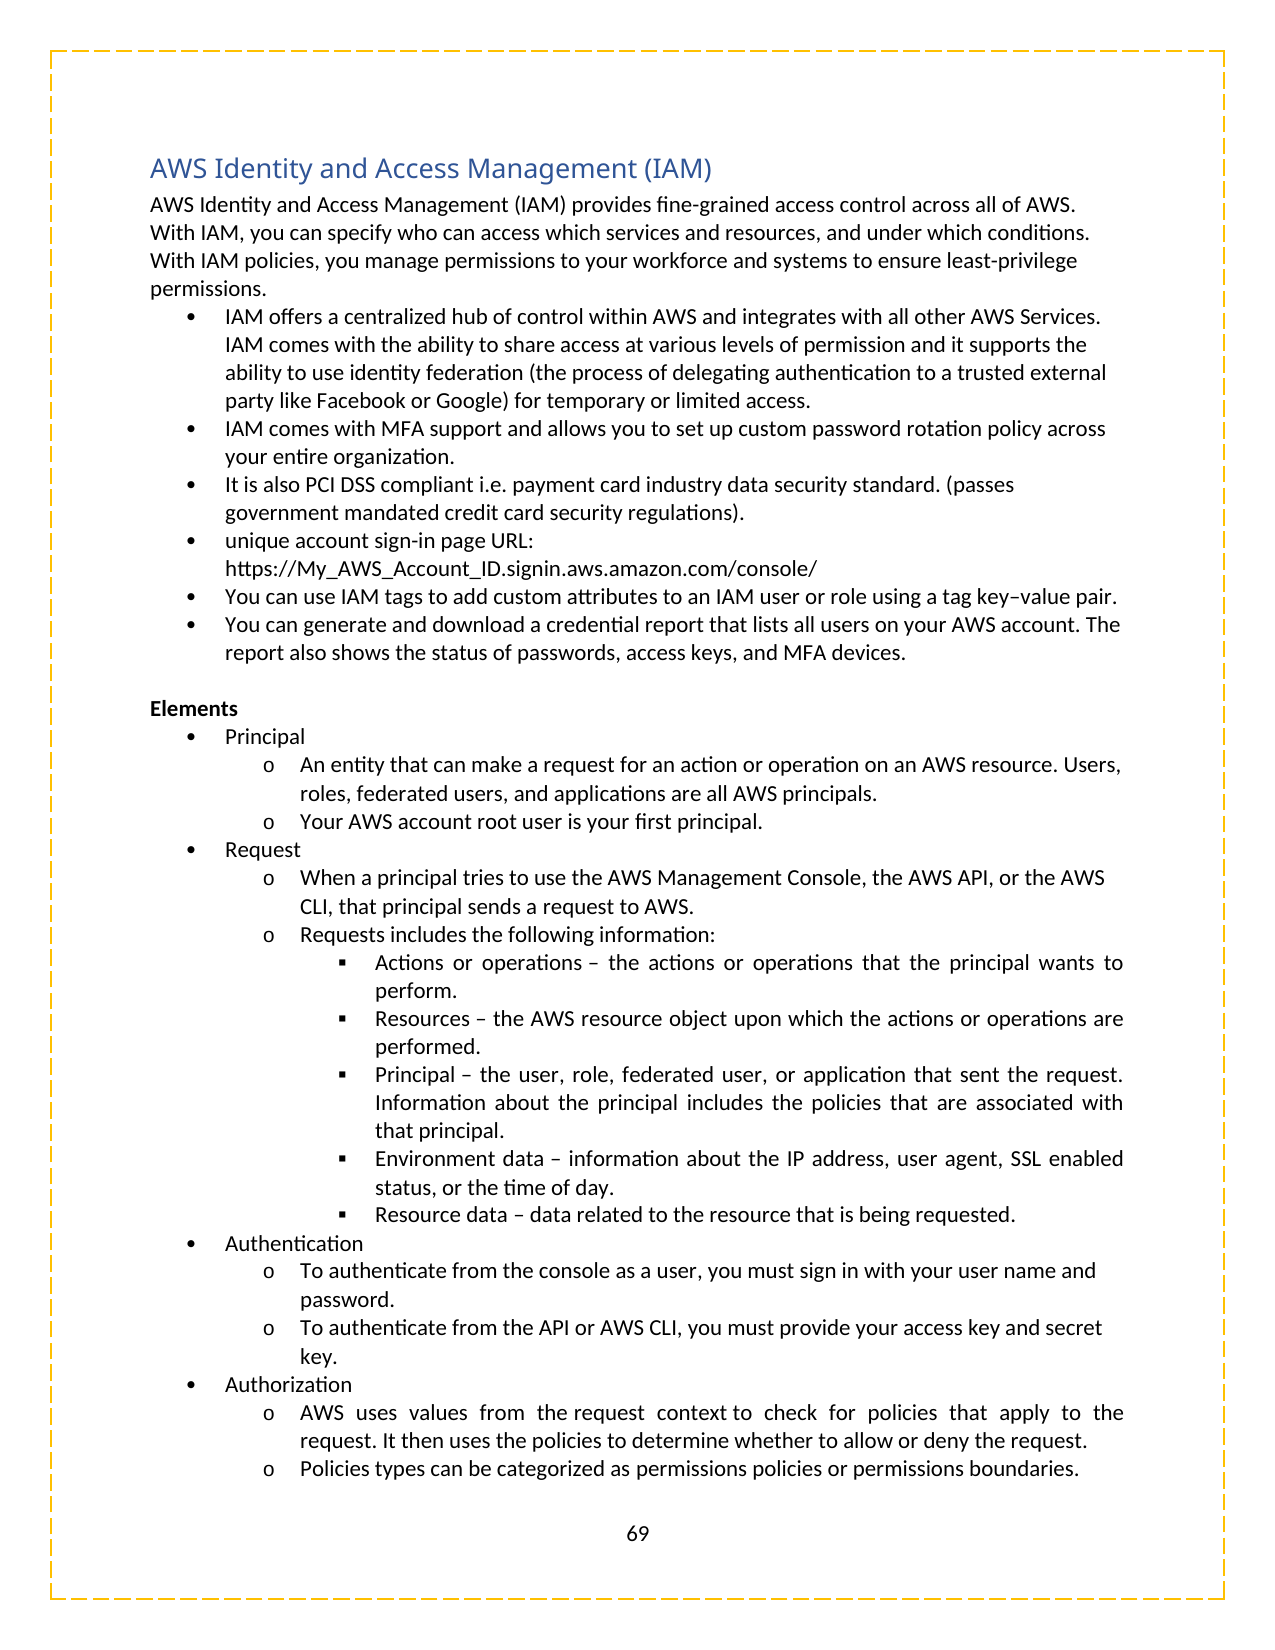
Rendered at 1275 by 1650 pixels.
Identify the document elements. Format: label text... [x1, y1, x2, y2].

list When a principal tries to use the AWS Management Console, the AWS API, or the AWS CLI, that principal sends a request to AWS. [262, 863, 1125, 920]
list AWS uses values from the request context to check for policies that apply to the request. It then uses the policies to determine whether to allow or deny the request. [262, 1398, 1125, 1454]
list Authorization [187, 1370, 1125, 1398]
list You can generate and download a credential report that lists all users on your AWS account. The report also shows the status of passwords, access keys, and MFA devices. [187, 610, 1125, 666]
text Elements [150, 694, 1125, 722]
list IAM comes with MFA support and allows you to set up custom password rotation policy across your entire organization. [187, 414, 1125, 470]
list unique account sign-in page URL: https://My_AWS_Account_ID.signin.aws.amazon.com/console/ [187, 526, 1125, 582]
list Authentication [187, 1229, 1125, 1257]
list Requests includes the following information: [262, 920, 1125, 948]
list Actions or operations – the actions or operations that the principal wants to perform. [337, 948, 1125, 1004]
subtitle AWS Identity and Access Management (IAM) [150, 150, 1125, 187]
list Your AWS account root user is your first principal. [262, 807, 1125, 835]
list To authenticate from the API or AWS CLI, you must provide your access key and secret key. [262, 1313, 1125, 1370]
list Principal – the user, role, federated user, or application that sent the request. Information about the principal includes the policies that are associated with that principal. [337, 1061, 1125, 1144]
list Policies types can be categorized as permissions policies or permissions boundaries. [262, 1454, 1125, 1483]
list To authenticate from the console as a user, you must sign in with your user name and password. [262, 1257, 1125, 1313]
list IAM offers a centralized hub of control within AWS and integrates with all other AWS Services. IAM comes with the ability to share access at various levels of permission and it supports the ability to use identity federation (the process of delegating authentication to a trusted external party like Facebook or Google) for temporary or limited access. [187, 302, 1125, 414]
text AWS Identity and Access Management (IAM) provides fine-grained access control across all of AWS. With IAM, you can specify who can access which services and resources, and under which conditions. With IAM policies, you manage permissions to your workforce and systems to ensure least-privilege permissions. [150, 190, 1125, 302]
list Principal [187, 722, 1125, 750]
list Environment data – information about the IP address, user agent, SSL enabled status, or the time of day. [337, 1144, 1125, 1201]
list An entity that can make a request for an action or operation on an AWS resource. Users, roles, federated users, and applications are all AWS principals. [262, 750, 1125, 807]
list Resources – the AWS resource object upon which the actions or operations are performed. [337, 1004, 1125, 1061]
list It is also PCI DSS compliant i.e. payment card industry data security standard. (passes government mandated credit card security regulations). [187, 470, 1125, 526]
list Request [187, 835, 1125, 863]
list Resource data – data related to the resource that is being requested. [337, 1201, 1125, 1229]
list You can use IAM tags to add custom attributes to an IAM user or role using a tag key–value pair. [187, 582, 1125, 610]
